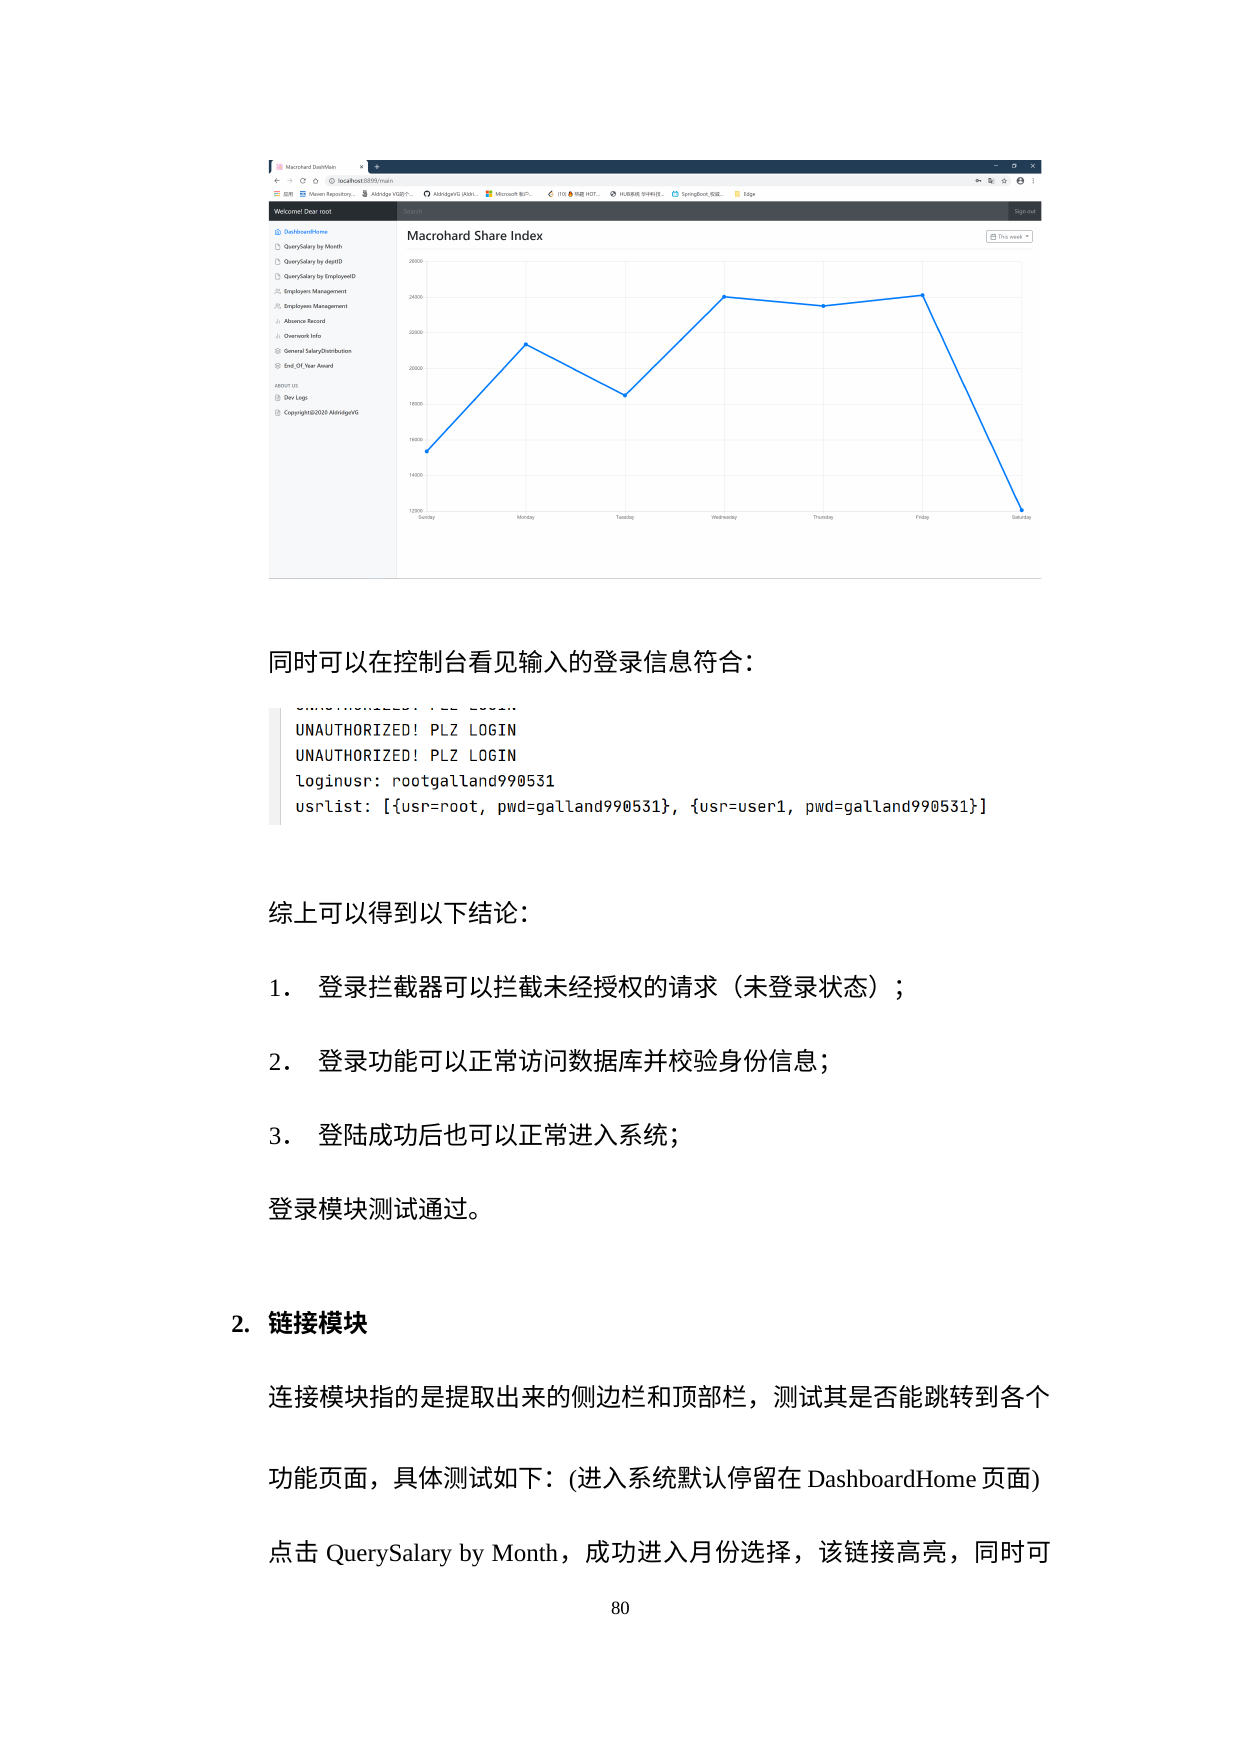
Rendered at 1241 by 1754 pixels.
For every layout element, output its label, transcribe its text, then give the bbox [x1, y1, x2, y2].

text 登录模块测试通过。 [269, 1175, 1053, 1240]
text 同时可以在控制台看见输入的登录信息符合： [269, 628, 1053, 693]
picture [268, 160, 1042, 579]
list 登录功能可以正常访问数据库并校验身份信息； [269, 1027, 1053, 1092]
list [269, 1518, 1053, 1583]
list 连接模块指的是提取出来的侧边栏和顶部栏，测试其是否能跳转到各个功能页面，具体测试如下：(进入系统默认停留在DashboardHome页面) [269, 1363, 1053, 1509]
picture [268, 708, 1043, 825]
list 链接模块 [231, 1289, 1053, 1354]
list 登录拦截器可以拦截未经授权的请求（未登录状态）； [269, 953, 1053, 1018]
list 登陆成功后也可以正常进入系统； [269, 1101, 1053, 1166]
text 综上可以得到以下结论： [269, 879, 1053, 944]
